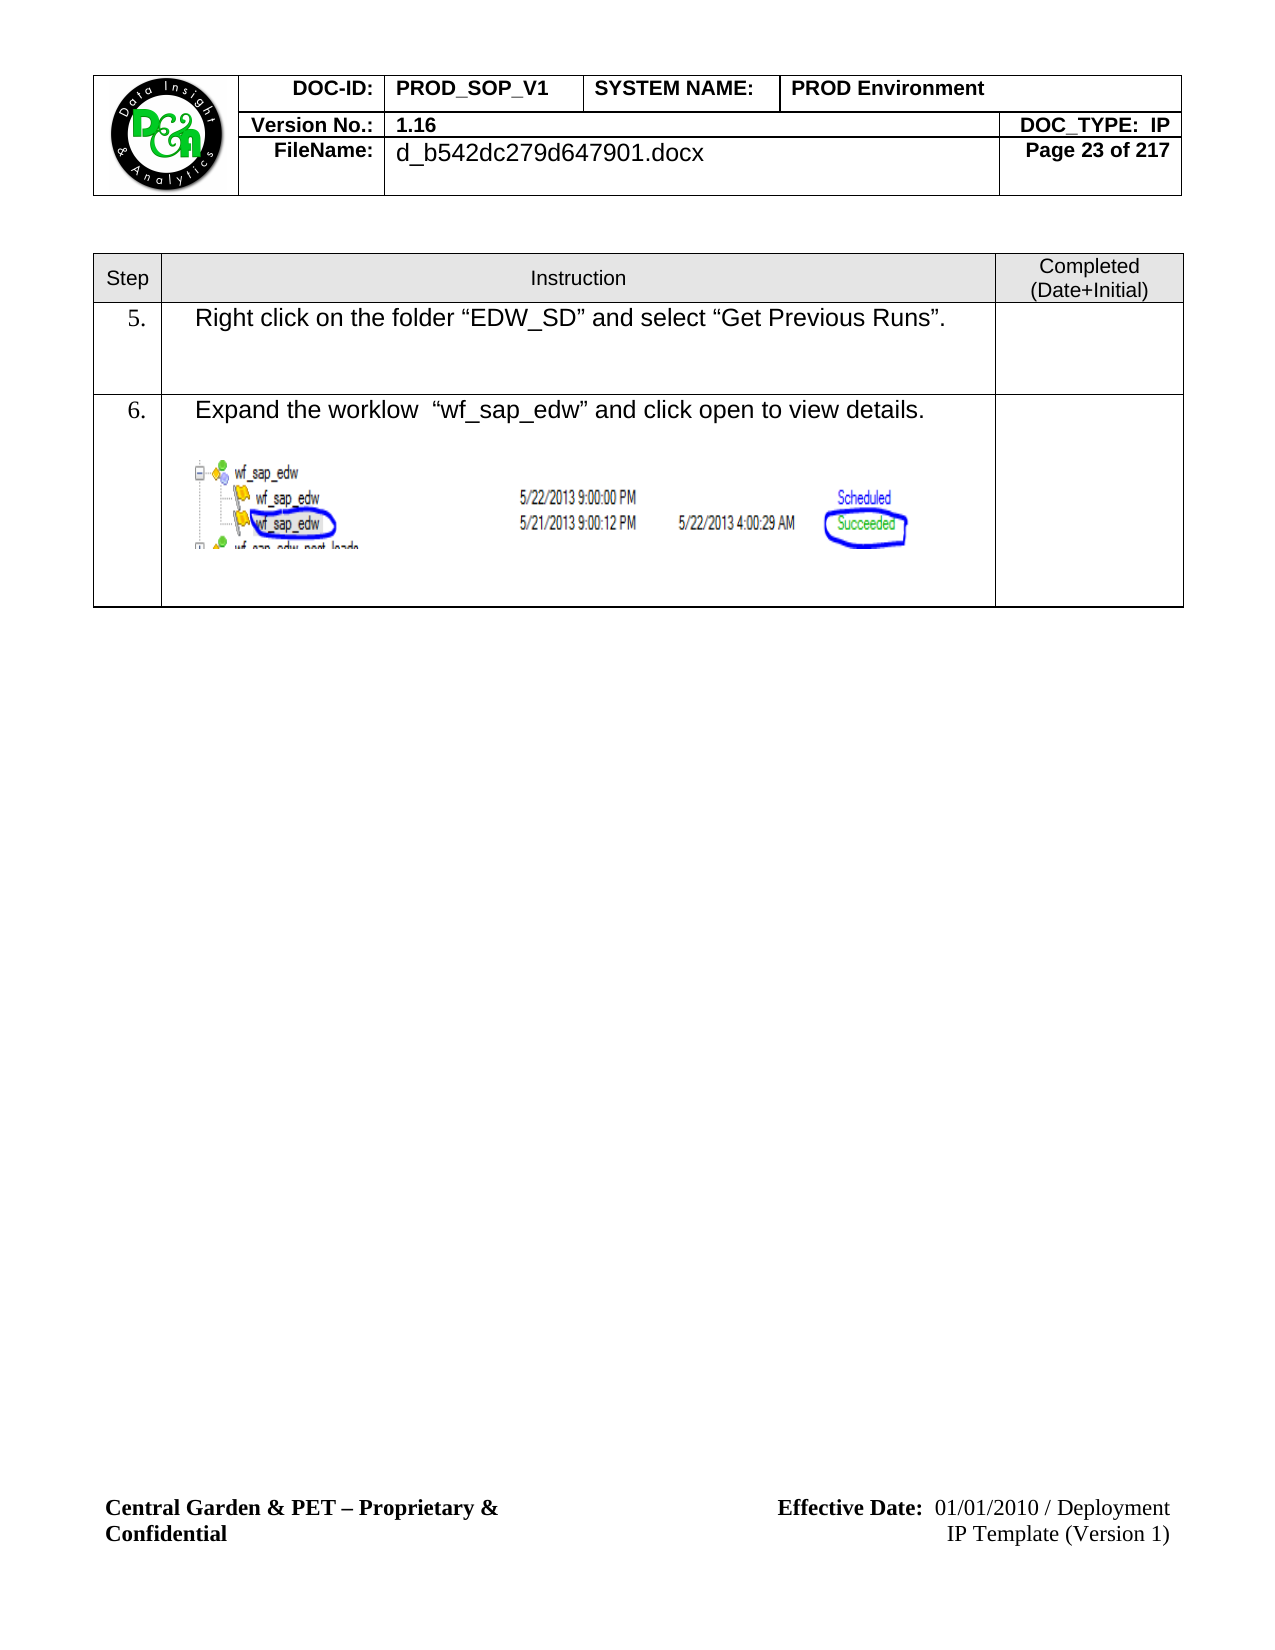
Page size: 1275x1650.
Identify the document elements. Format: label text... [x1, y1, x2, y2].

table_cell [996, 395, 1183, 606]
picture [195, 460, 918, 549]
picture [108, 76, 227, 195]
table_cell Right click on the folder “EDW_SD” and select “Get Previous Runs”. [162, 303, 995, 394]
table_cell 2.5 [94, 395, 161, 606]
table_header Step [94, 254, 161, 302]
table_header Completed (Date+Initial) [996, 254, 1183, 302]
table_header Instruction [162, 254, 995, 302]
table_cell Expand the worklow “wf_sap_edw” and click open to view details. [162, 395, 995, 606]
table_cell 2.4 [94, 303, 161, 394]
table_cell [996, 303, 1183, 394]
